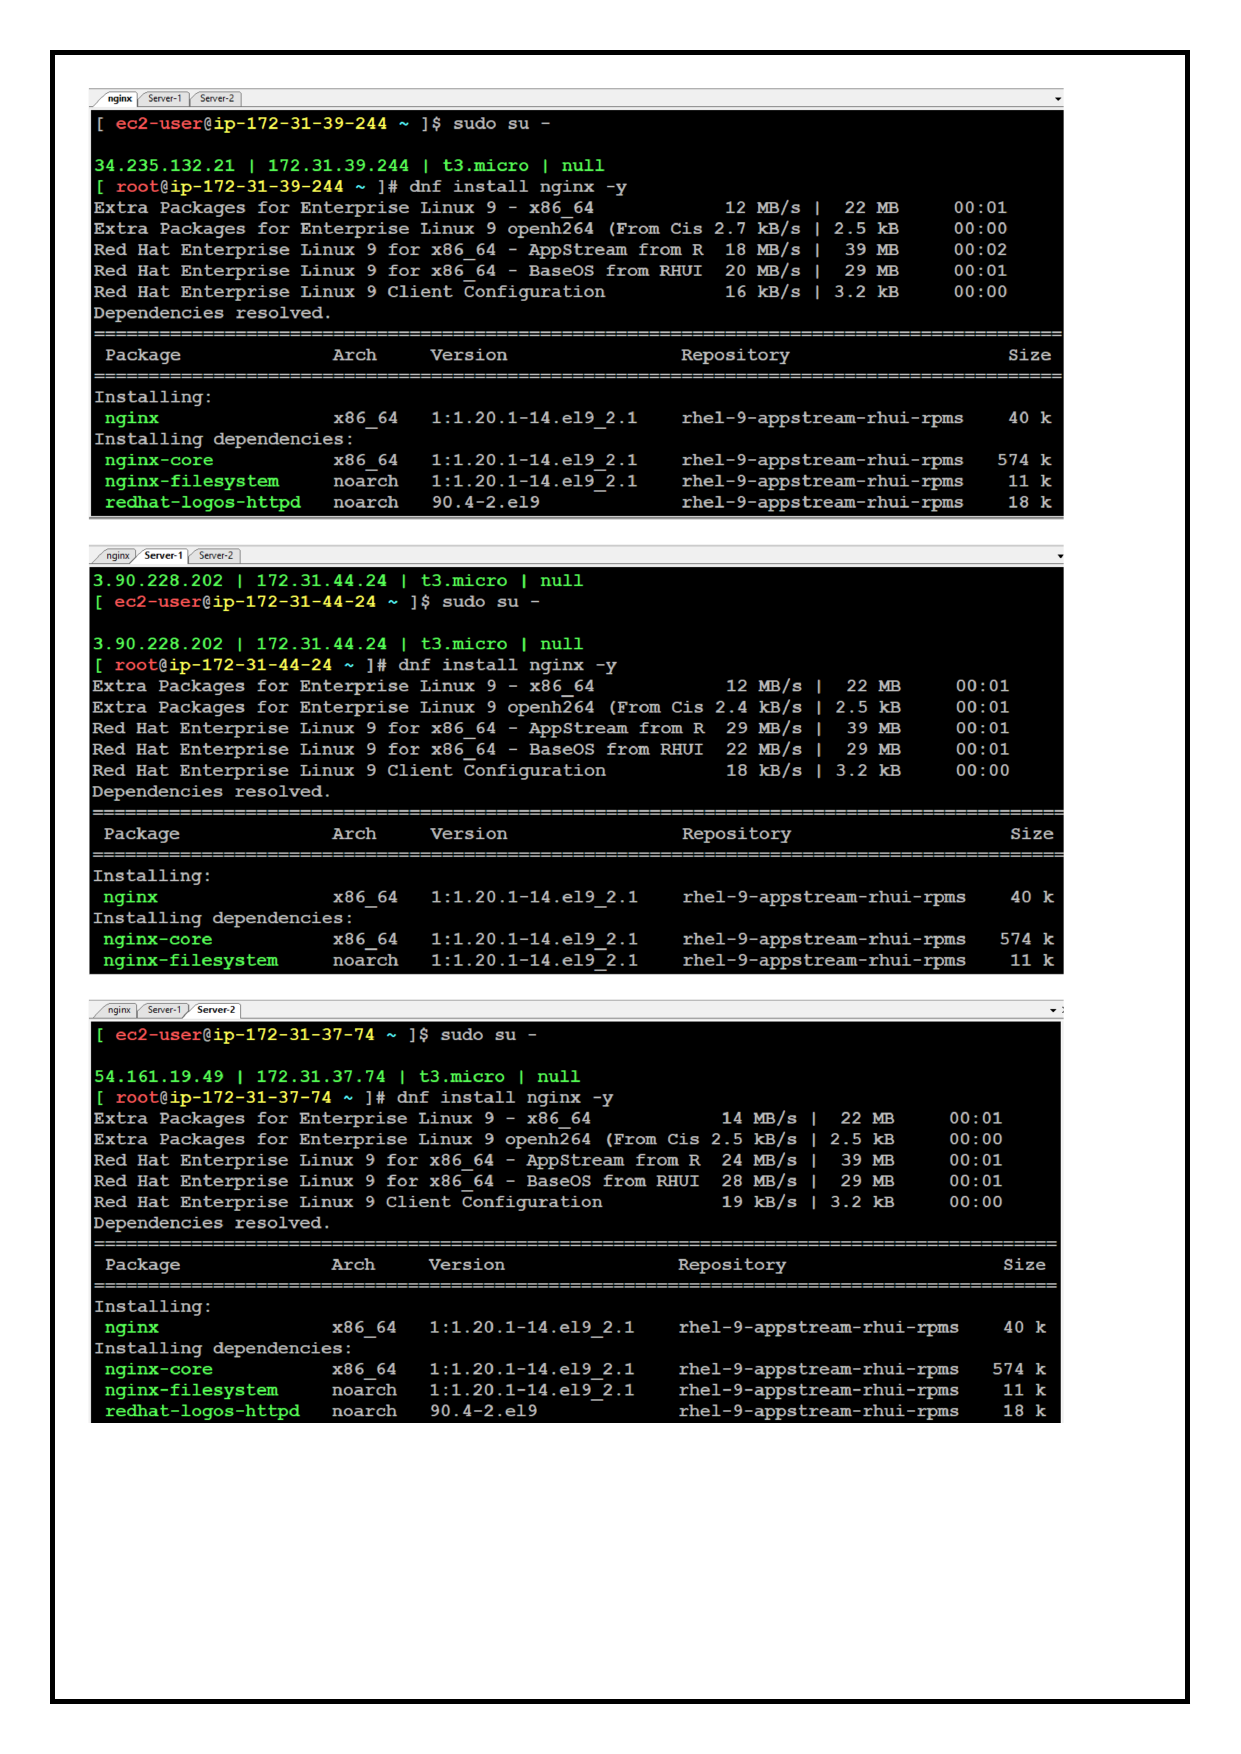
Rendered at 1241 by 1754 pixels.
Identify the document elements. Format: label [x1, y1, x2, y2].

picture [88, 88, 1064, 520]
picture [88, 544, 1064, 975]
picture [88, 999, 1064, 1423]
